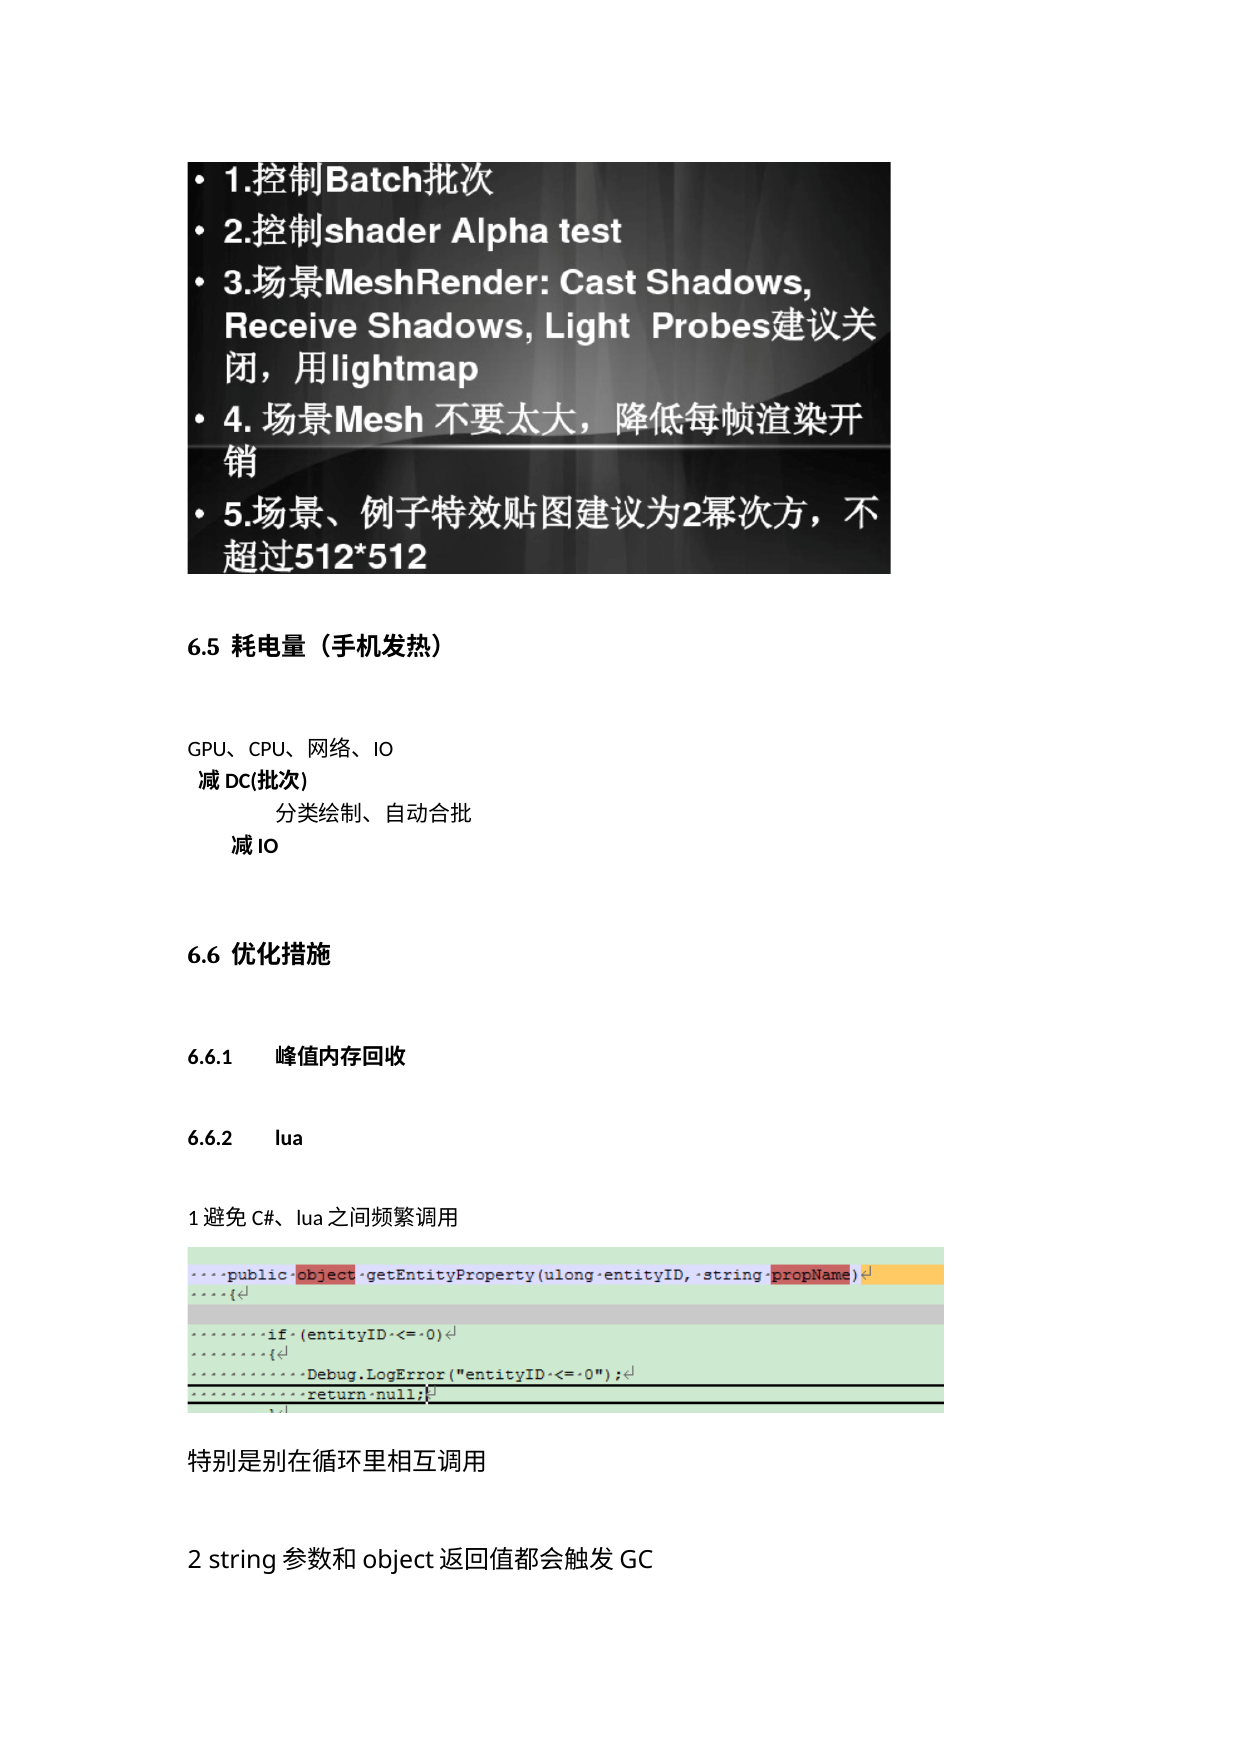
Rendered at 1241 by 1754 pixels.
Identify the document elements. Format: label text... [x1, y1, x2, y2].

subtitle lua [187, 1121, 1053, 1153]
subtitle 优化措施 [187, 920, 1053, 985]
list 1 避免C#、lua之间频繁调用 [187, 1200, 1053, 1232]
text 2 string参数和object返回值都会触发GC [187, 1525, 1053, 1590]
list 分类绘制、自动合批 [187, 795, 1053, 828]
text GPU、CPU、网络、IO [187, 730, 1053, 763]
picture [187, 1247, 944, 1413]
list 减IO [187, 828, 1053, 860]
subtitle 峰值内存回收 [187, 1038, 1053, 1071]
text 特别是别在循环里相互调用 [187, 1427, 1053, 1492]
list 减DC(批次) [187, 763, 1053, 795]
picture [187, 162, 891, 574]
subtitle 耗电量（手机发热） [187, 612, 1053, 677]
